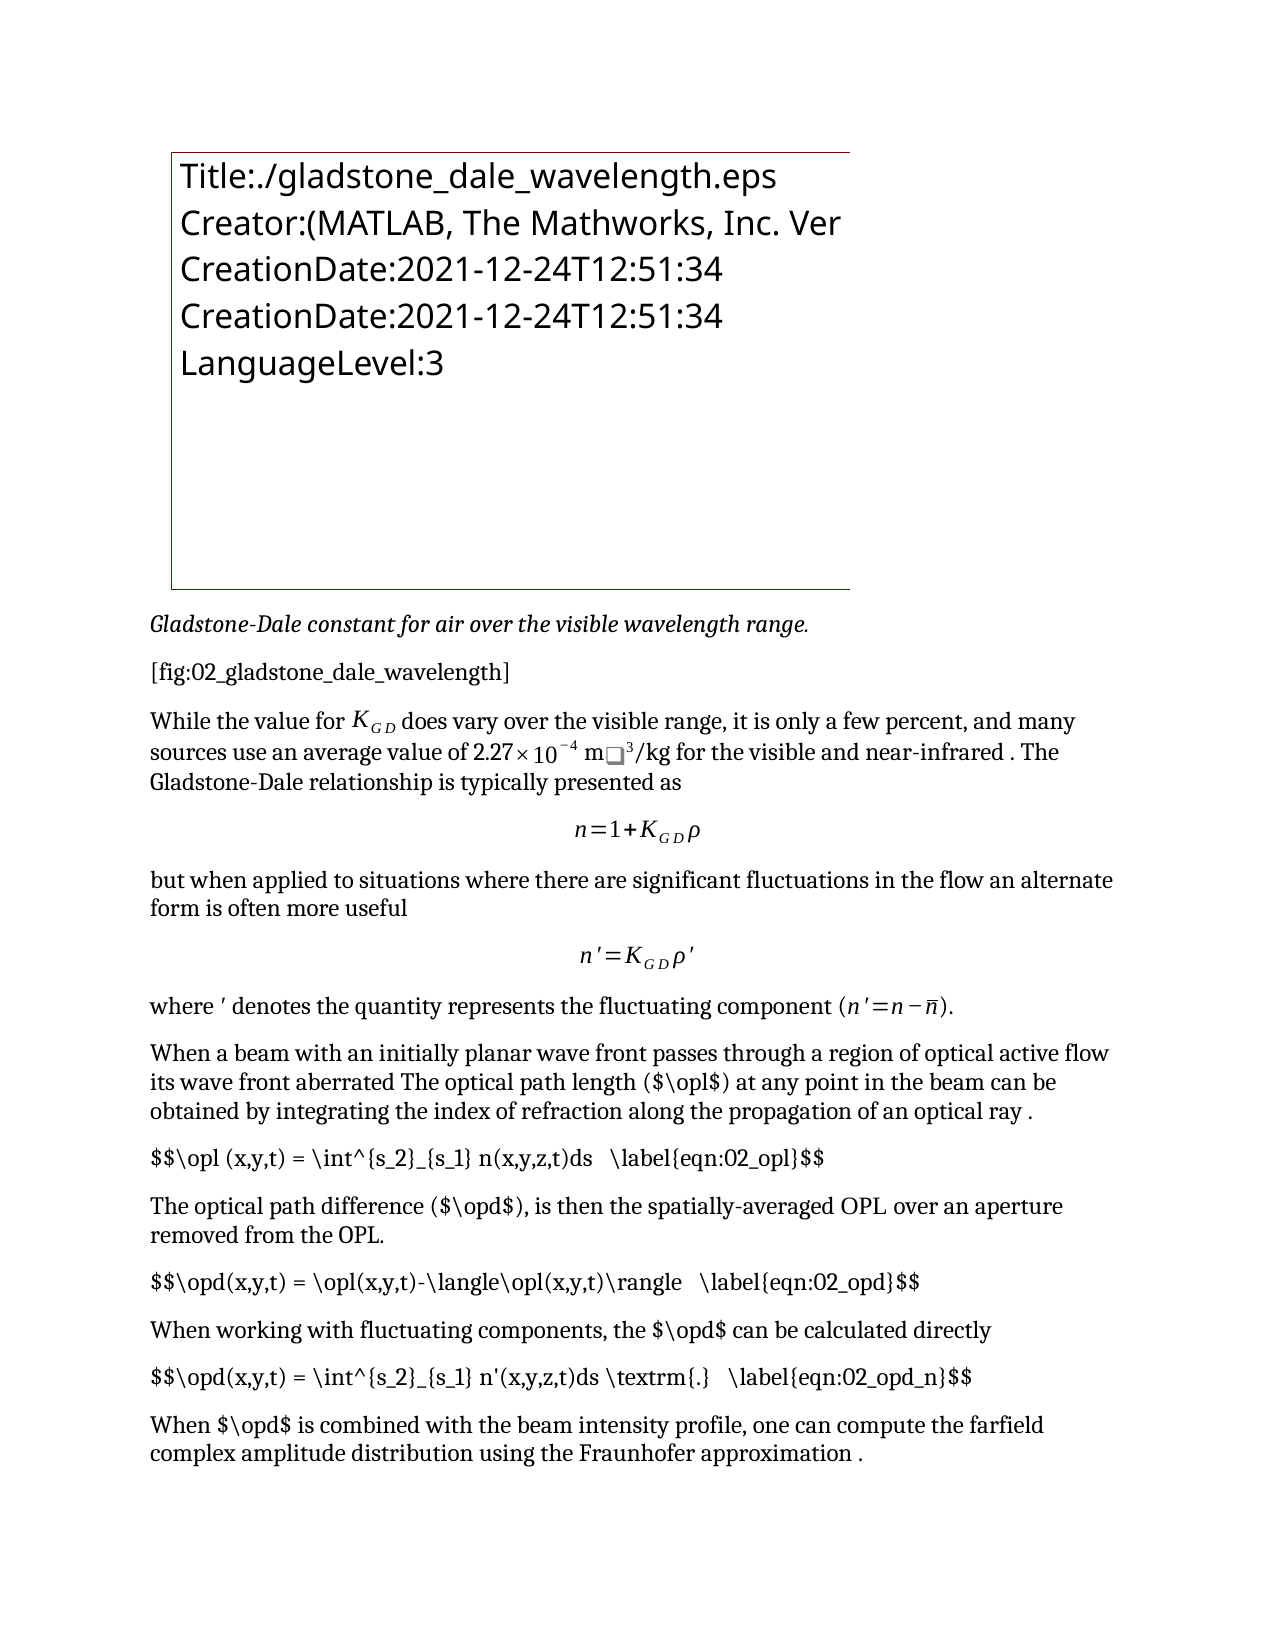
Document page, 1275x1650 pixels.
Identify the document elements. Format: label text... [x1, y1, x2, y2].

text $$\opd(x,y,t) = \opl(x,y,t)-\langle\opl(x,y,t)\rangle \label{eqn:02_opd}$$ [150, 1268, 1125, 1297]
text When $\opd$ is combined with the beam intensity profile, one can compute the farfield complex amplitude distribution using the Fraunhofer approximation . [150, 1411, 1125, 1468]
text but when applied to situations where there are significant fluctuations in the flow an alternate form is often more useful [150, 866, 1125, 923]
text While the value for does vary over the visible range, it is only a few percent, and many sources use an average value of 2.27 m/kg for the visible and near-infrared . The Gladstone-Dale relationship is typically presented as [150, 705, 1125, 797]
text When working with fluctuating components, the $\opd$ can be calculated directly [150, 1316, 1125, 1344]
text $$\opl (x,y,t) = \int^{s_2}_{s_1} n(x,y,z,t)ds \label{eqn:02_opl}$$ [150, 1144, 1125, 1173]
text When a beam with an initially planar wave front passes through a region of optical active flow its wave front aberrated The optical path length ($\opl$) at any point in the beam can be obtained by integrating the index of refraction along the propagation of an optical ray . [150, 1039, 1125, 1126]
text where denotes the quantity represents the fluctuating component (). [150, 992, 1125, 1021]
text [fig:02_gladstone_dale_wavelength] [150, 658, 1125, 687]
text The optical path difference ($\opd$), is then the spatially-averaged over an aperture removed from the OPL. [150, 1192, 1125, 1249]
text Gladstone-Dale constant for air over the visible wavelength range. [150, 610, 1125, 639]
text $$\opd(x,y,t) = \int^{s_2}_{s_1} n'(x,y,z,t)ds \textrm{.} \label{eqn:02_opd_n}$$ [150, 1363, 1125, 1392]
